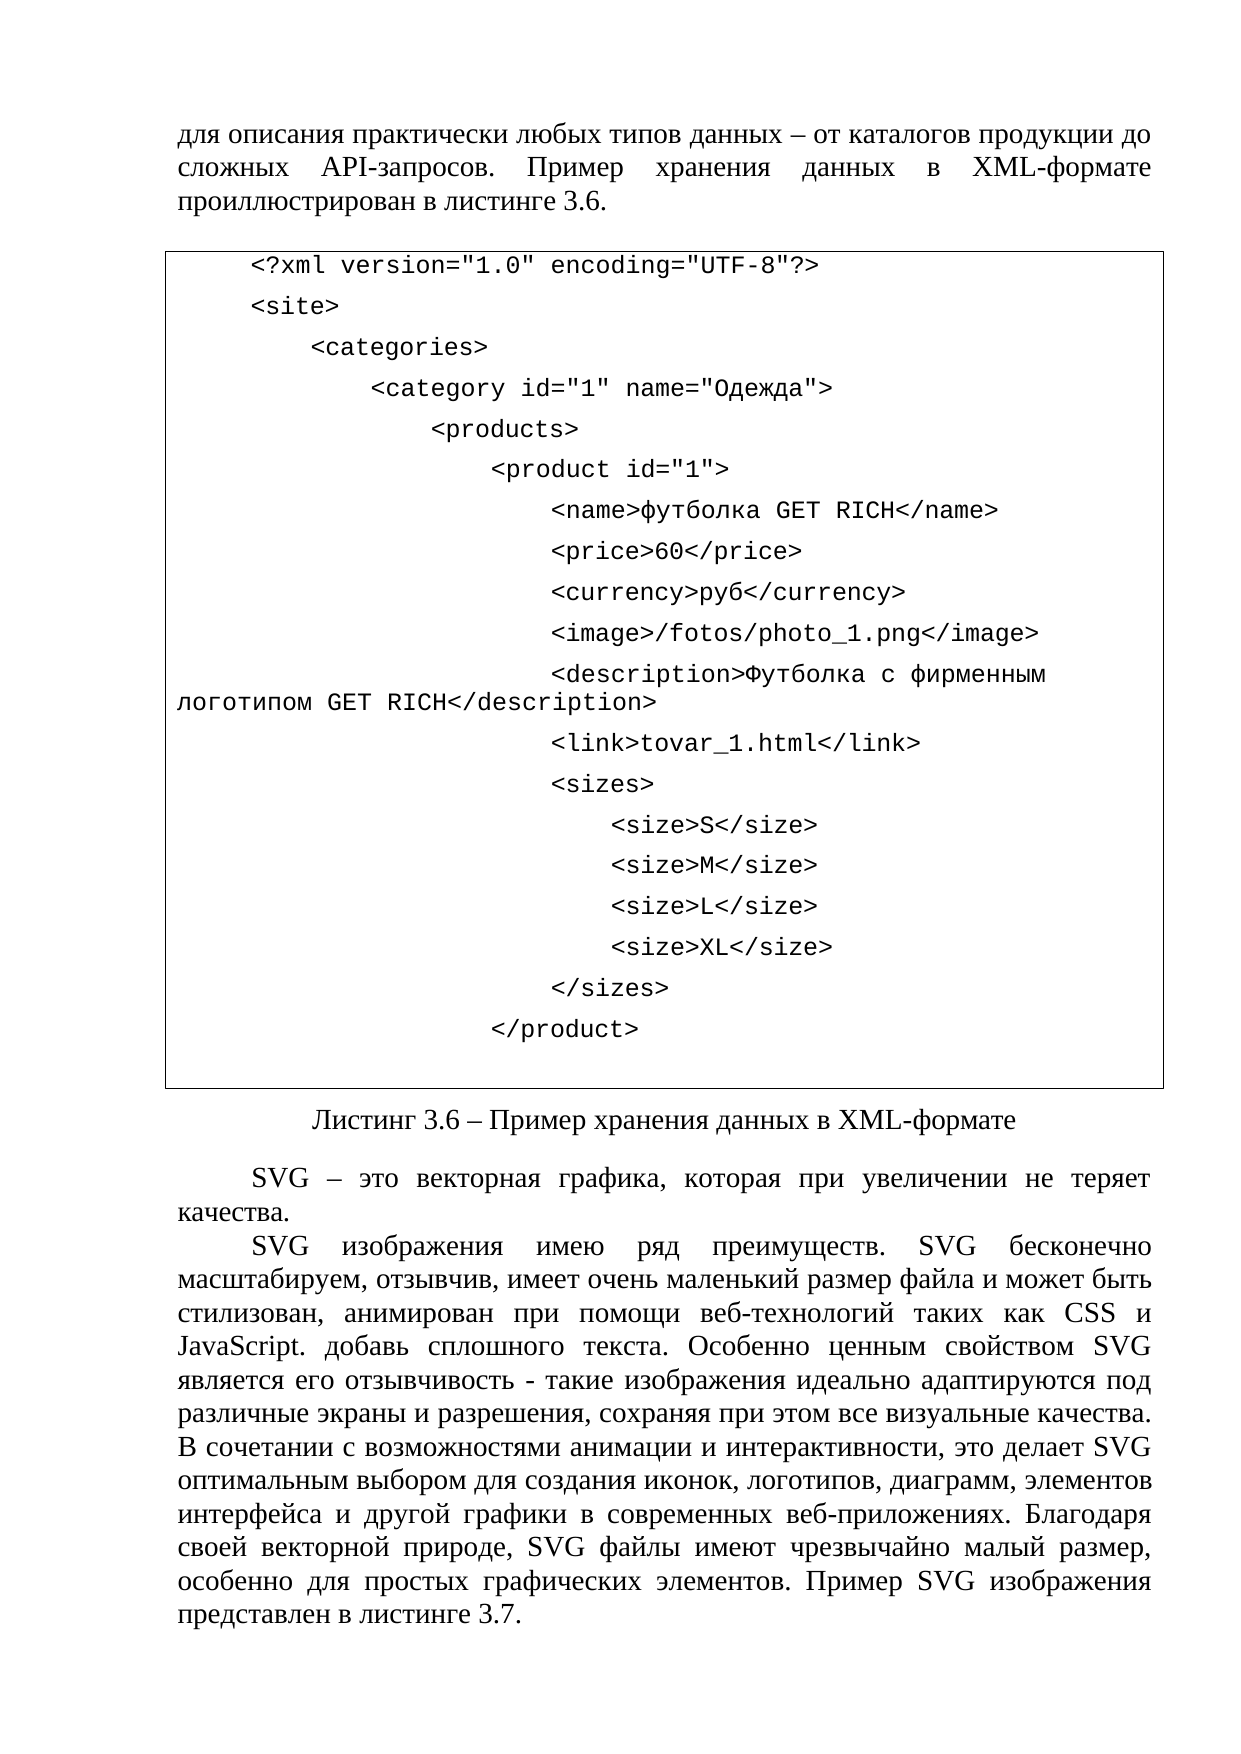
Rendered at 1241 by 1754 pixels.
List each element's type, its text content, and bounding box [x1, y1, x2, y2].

text SVG изображения имею ряд преимуществ. SVG бесконечно масштабируем, отзывчив, имеет очень маленький размер файла и может быть стилизован, анимирован при помощи веб-технологий таких как CSS и JavaScript. добавь сплошного текста. Особенно ценным свойством SVG является его отзывчивость - такие изображения идеально адаптируются под различные экраны и разрешения, сохраняя при этом все визуальные качества. В сочетании с возможностями анимации и интерактивности, это делает SVG оптимальным выбором для создания иконок, логотипов, диаграмм, элементов интерфейса и другой графики в современных веб-приложениях. Благодаря своей векторной природе, SVG файлы имеют чрезвычайно малый размер, особенно для простых графических элементов. Пример SVG изображения представлен в листинге 3.7. [177, 1228, 1153, 1630]
text Листинг 3.6 – Пример хранения данных в XML-формате [312, 261, 1240, 1136]
text для описания практически любых типов данных – от каталогов продукции до сложных API-запросов. Пример хранения данных в XML-формате проиллюстрирован в листинге 3.6. [177, 116, 1152, 217]
text SVG – это векторная графика, которая при увеличении не теряет качества. [177, 1161, 1152, 1228]
